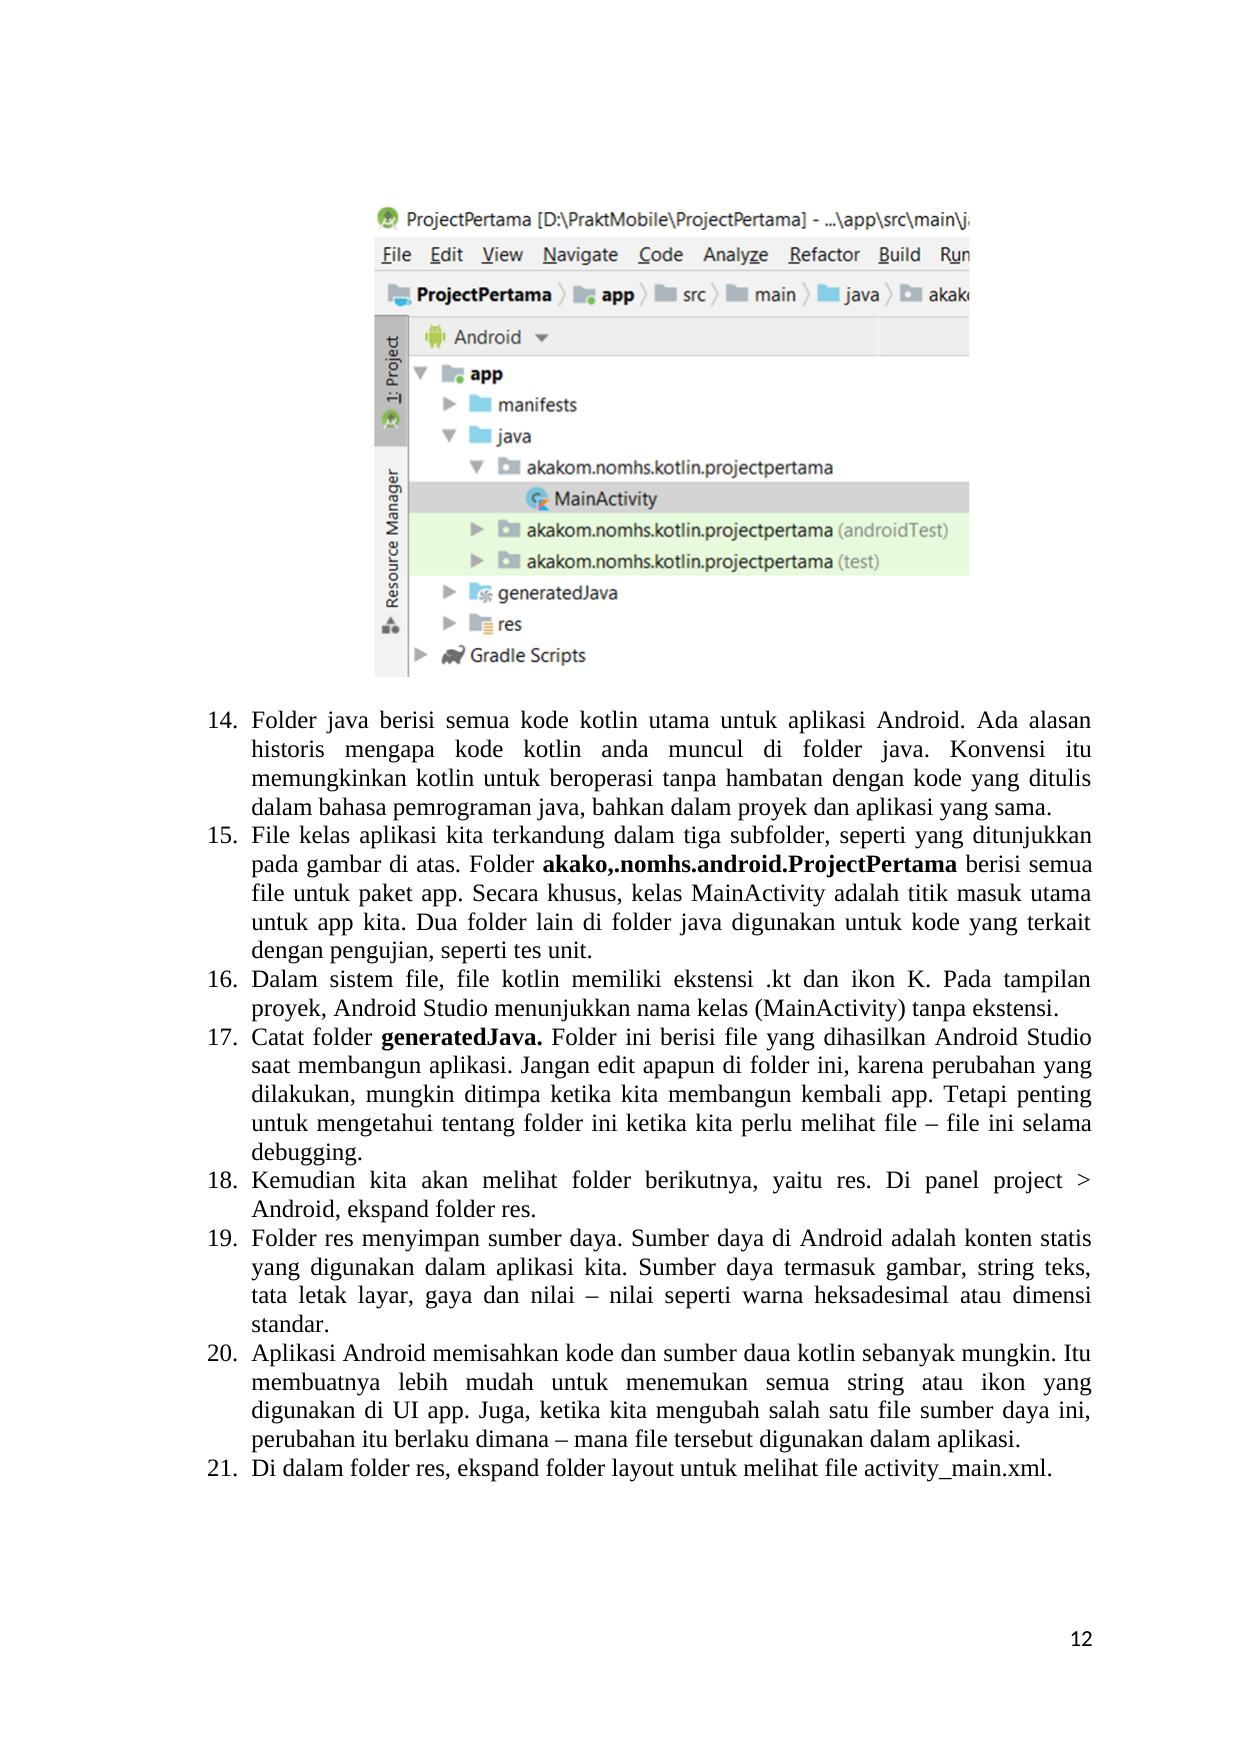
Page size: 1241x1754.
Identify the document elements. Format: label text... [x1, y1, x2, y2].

list Aplikasi Android memisahkan kode dan sumber daua kotlin sebanyak mungkin. Itu membuatnya lebih mudah untuk menemukan semua string atau ikon yang digunakan di UI app. Juga, ketika kita mengubah salah satu file sumber daya ini, perubahan itu berlaku dimana – mana file tersebut digunakan dalam aplikasi. [207, 1338, 1092, 1453]
list Di dalam folder res, ekspand folder layout untuk melihat file activity_main.xml. [207, 1453, 1092, 1482]
list Dalam sistem file, file kotlin memiliki ekstensi .kt dan ikon K. Pada tampilan proyek, Android Studio menunjukkan nama kelas (MainActivity) tanpa ekstensi. [207, 964, 1092, 1022]
picture [374, 206, 970, 677]
list Kemudian kita akan melihat folder berikutnya, yaitu res. Di panel project > Android, ekspand folder res. [207, 1166, 1092, 1223]
list Folder java berisi semua kode kotlin utama untuk aplikasi Android. Ada alasan historis mengapa kode kotlin anda muncul di folder java. Konvensi itu memungkinkan kotlin untuk beroperasi tanpa hambatan dengan kode yang ditulis dalam bahasa pemrograman java, bahkan dalam proyek dan aplikasi yang sama. [207, 706, 1092, 821]
list File kelas aplikasi kita terkandung dalam tiga subfolder, seperti yang ditunjukkan pada gambar di atas. Folder akako,.nomhs.android.ProjectPertama berisi semua file untuk paket app. Secara khusus, kelas MainActivity adalah titik masuk utama untuk app kita. Dua folder lain di folder java digunakan untuk kode yang terkait dengan pengujian, seperti tes unit. [207, 821, 1092, 964]
list Catat folder generatedJava. Folder ini berisi file yang dihasilkan Android Studio saat membangun aplikasi. Jangan edit apapun di folder ini, karena perubahan yang dilakukan, mungkin ditimpa ketika kita membangun kembali app. Tetapi penting untuk mengetahui tentang folder ini ketika kita perlu melihat file – file ini selama debugging. [207, 1022, 1092, 1166]
list Folder res menyimpan sumber daya. Sumber daya di Android adalah konten statis yang digunakan dalam aplikasi kita. Sumber daya termasuk gambar, string teks, tata letak layar, gaya dan nilai – nilai seperti warna heksadesimal atau dimensi standar. [207, 1223, 1092, 1338]
